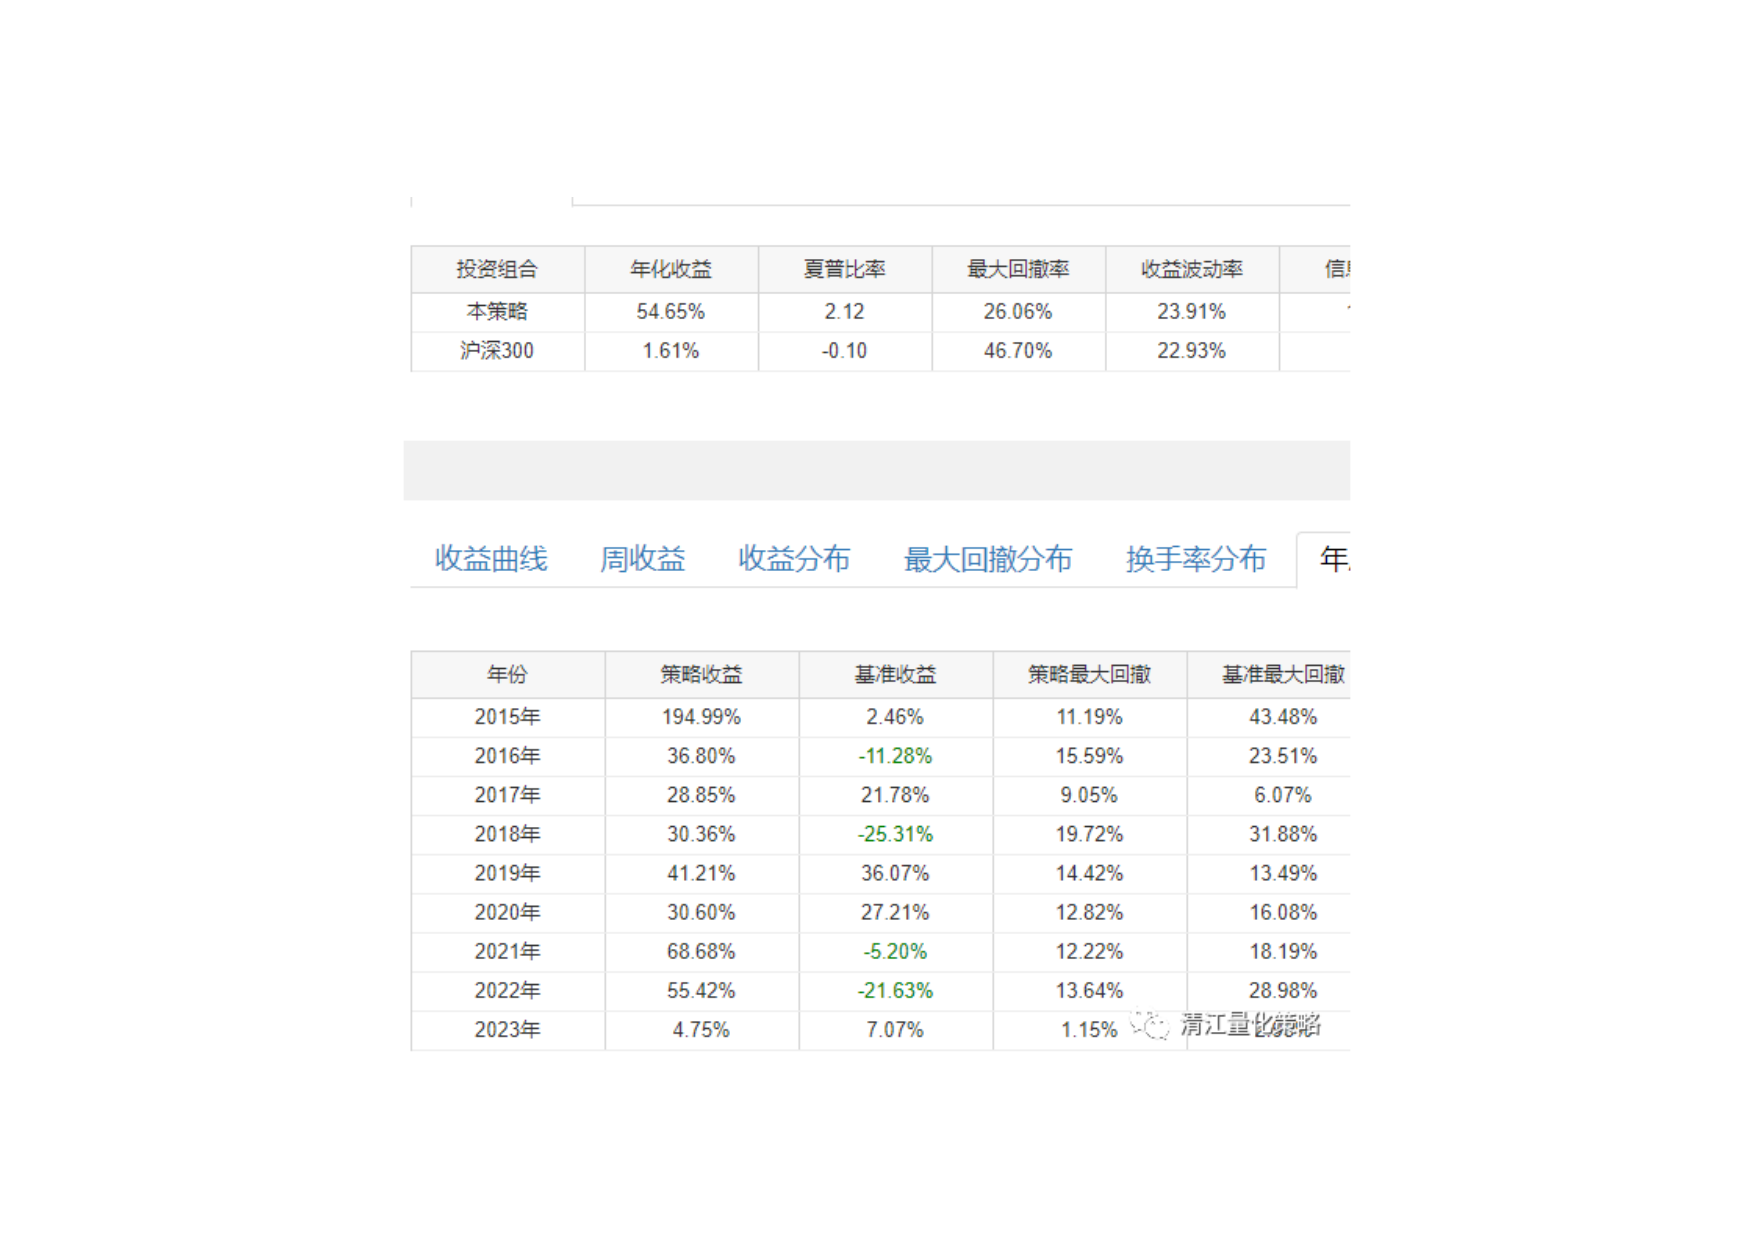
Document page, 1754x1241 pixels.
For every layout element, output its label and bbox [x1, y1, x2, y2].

picture [403, 197, 1351, 1067]
